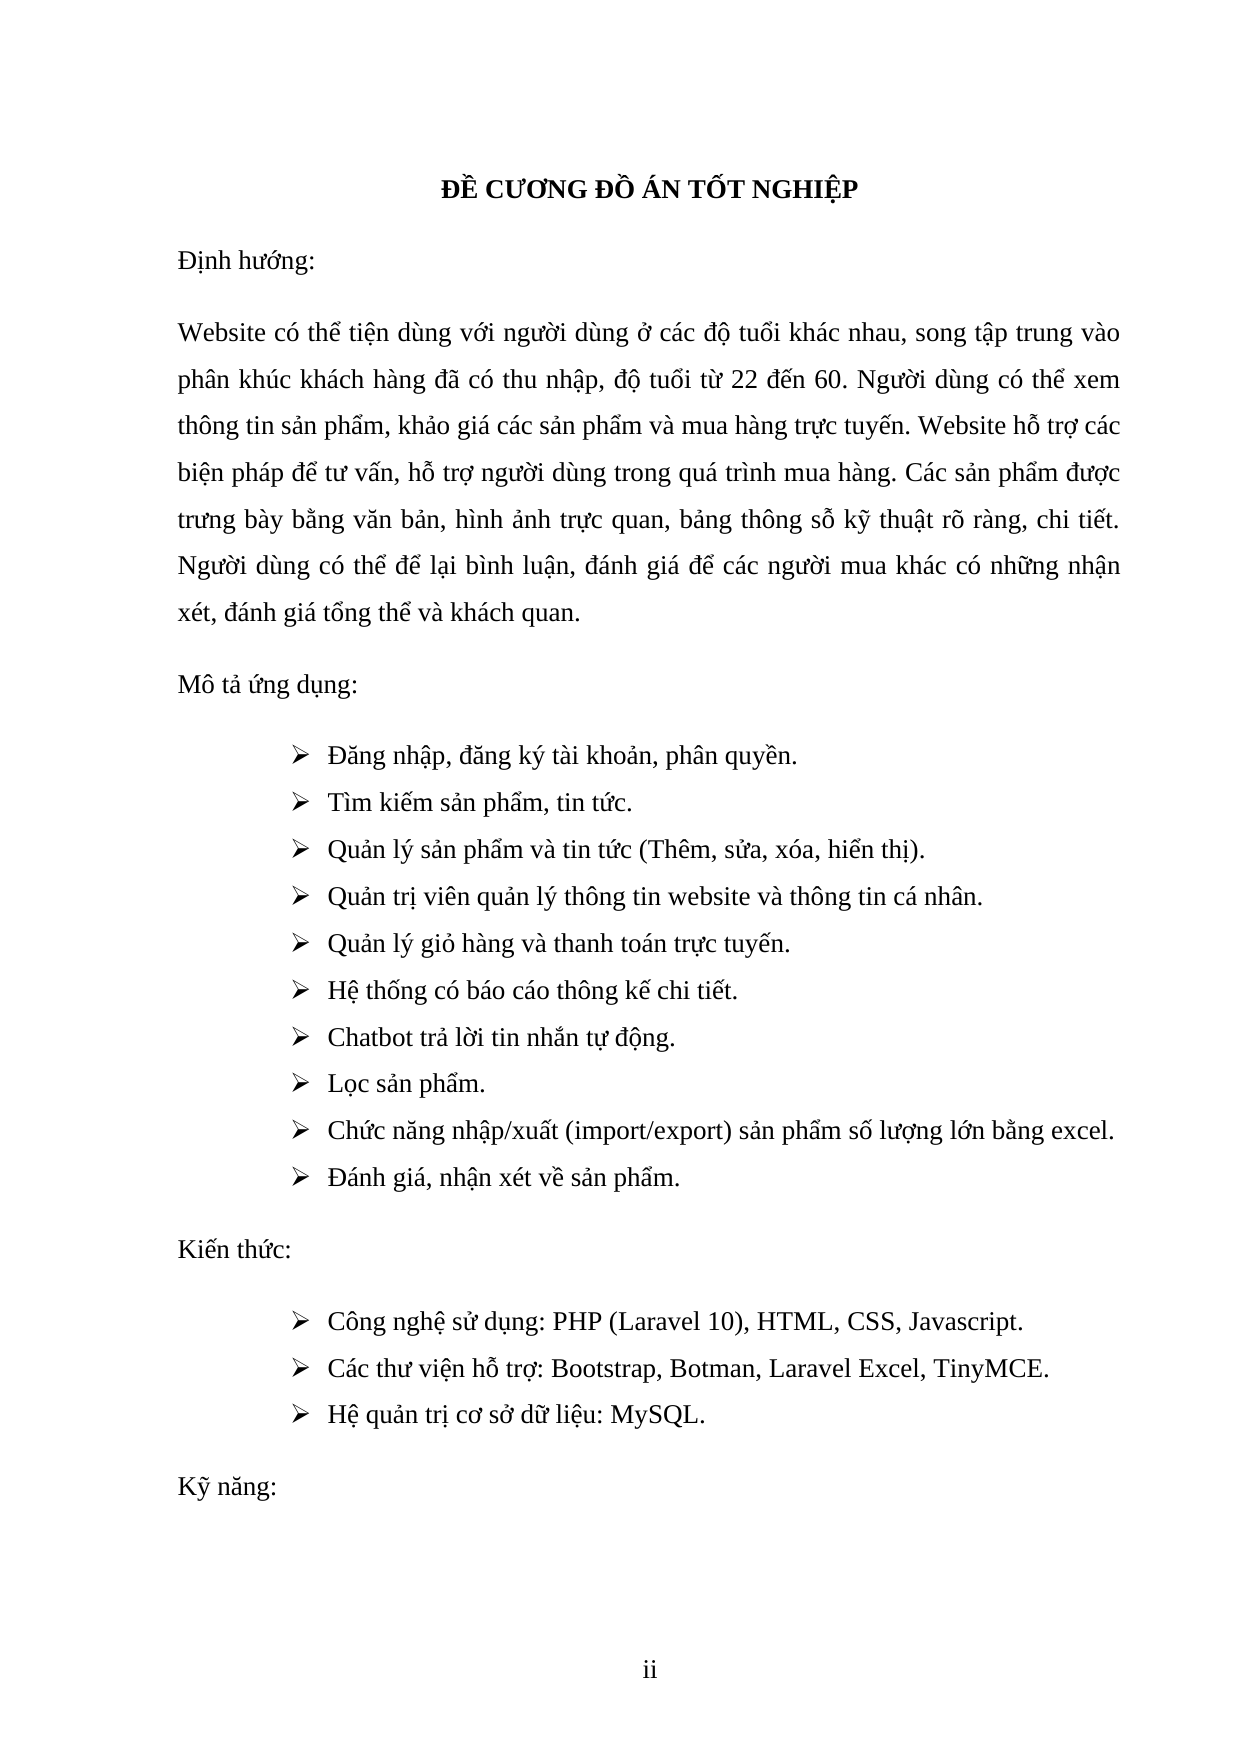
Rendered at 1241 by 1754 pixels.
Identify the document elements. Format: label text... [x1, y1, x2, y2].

list Tìm kiếm sản phẩm, tin tức. [290, 786, 1122, 817]
list Chức năng nhập/xuất (import/export) sản phẩm số lượng lớn bằng excel. [290, 1114, 1122, 1146]
text ĐỀ CƯƠNG ĐỒ ÁN TỐT NGHIỆP [177, 173, 1122, 204]
list Đánh giá, nhận xét về sản phẩm. [290, 1161, 1122, 1192]
list Công nghệ sử dụng: PHP (Laravel 10), HTML, CSS, Javascript. [290, 1305, 1122, 1336]
list Lọc sản phẩm. [290, 1067, 1122, 1099]
list Hệ thống có báo cáo thông kế chi tiết. [290, 974, 1122, 1005]
list Đăng nhập, đăng ký tài khoản, phân quyền. [290, 739, 1122, 771]
list Quản lý giỏ hàng và thanh toán trực tuyến. [290, 927, 1122, 958]
text Website có thể tiện dùng với người dùng ở các độ tuổi khác nhau, song tập trung vào phân khúc khách hàng đã có thu nhập, độ tuổi từ 22 đến 60. Người dùng có thể xem thông tin sản phẩm, khảo giá các sản phẩm và mua hàng trực tuyến. Website hỗ trợ các biện pháp để tư vấn, hỗ trợ người dùng trong quá trình mua hàng. Các sản phẩm được trưng bày bằng văn bản, hình ảnh trực quan, bảng thông sỗ kỹ thuật rõ ràng, chi tiết. Người dùng có thể để lại bình luận, đánh giá để các người mua khác có những nhận xét, đánh giá tổng thể và khách quan. [177, 316, 1122, 627]
text Định hướng: [177, 244, 1122, 276]
text Mô tả ứng dụng: [177, 668, 1122, 699]
list Quản trị viên quản lý thông tin website và thông tin cá nhân. [290, 880, 1122, 911]
text Kiến thức: [177, 1233, 1122, 1264]
text Kỹ năng: [177, 1470, 1122, 1502]
list Các thư viện hỗ trợ: Bootstrap, Botman, Laravel Excel, TinyMCE. [290, 1352, 1122, 1383]
list Hệ quản trị cơ sở dữ liệu: MySQL. [290, 1398, 1122, 1430]
list Chatbot trả lời tin nhắn tự động. [290, 1021, 1122, 1052]
list Quản lý sản phẩm và tin tức (Thêm, sửa, xóa, hiển thị). [290, 833, 1122, 864]
